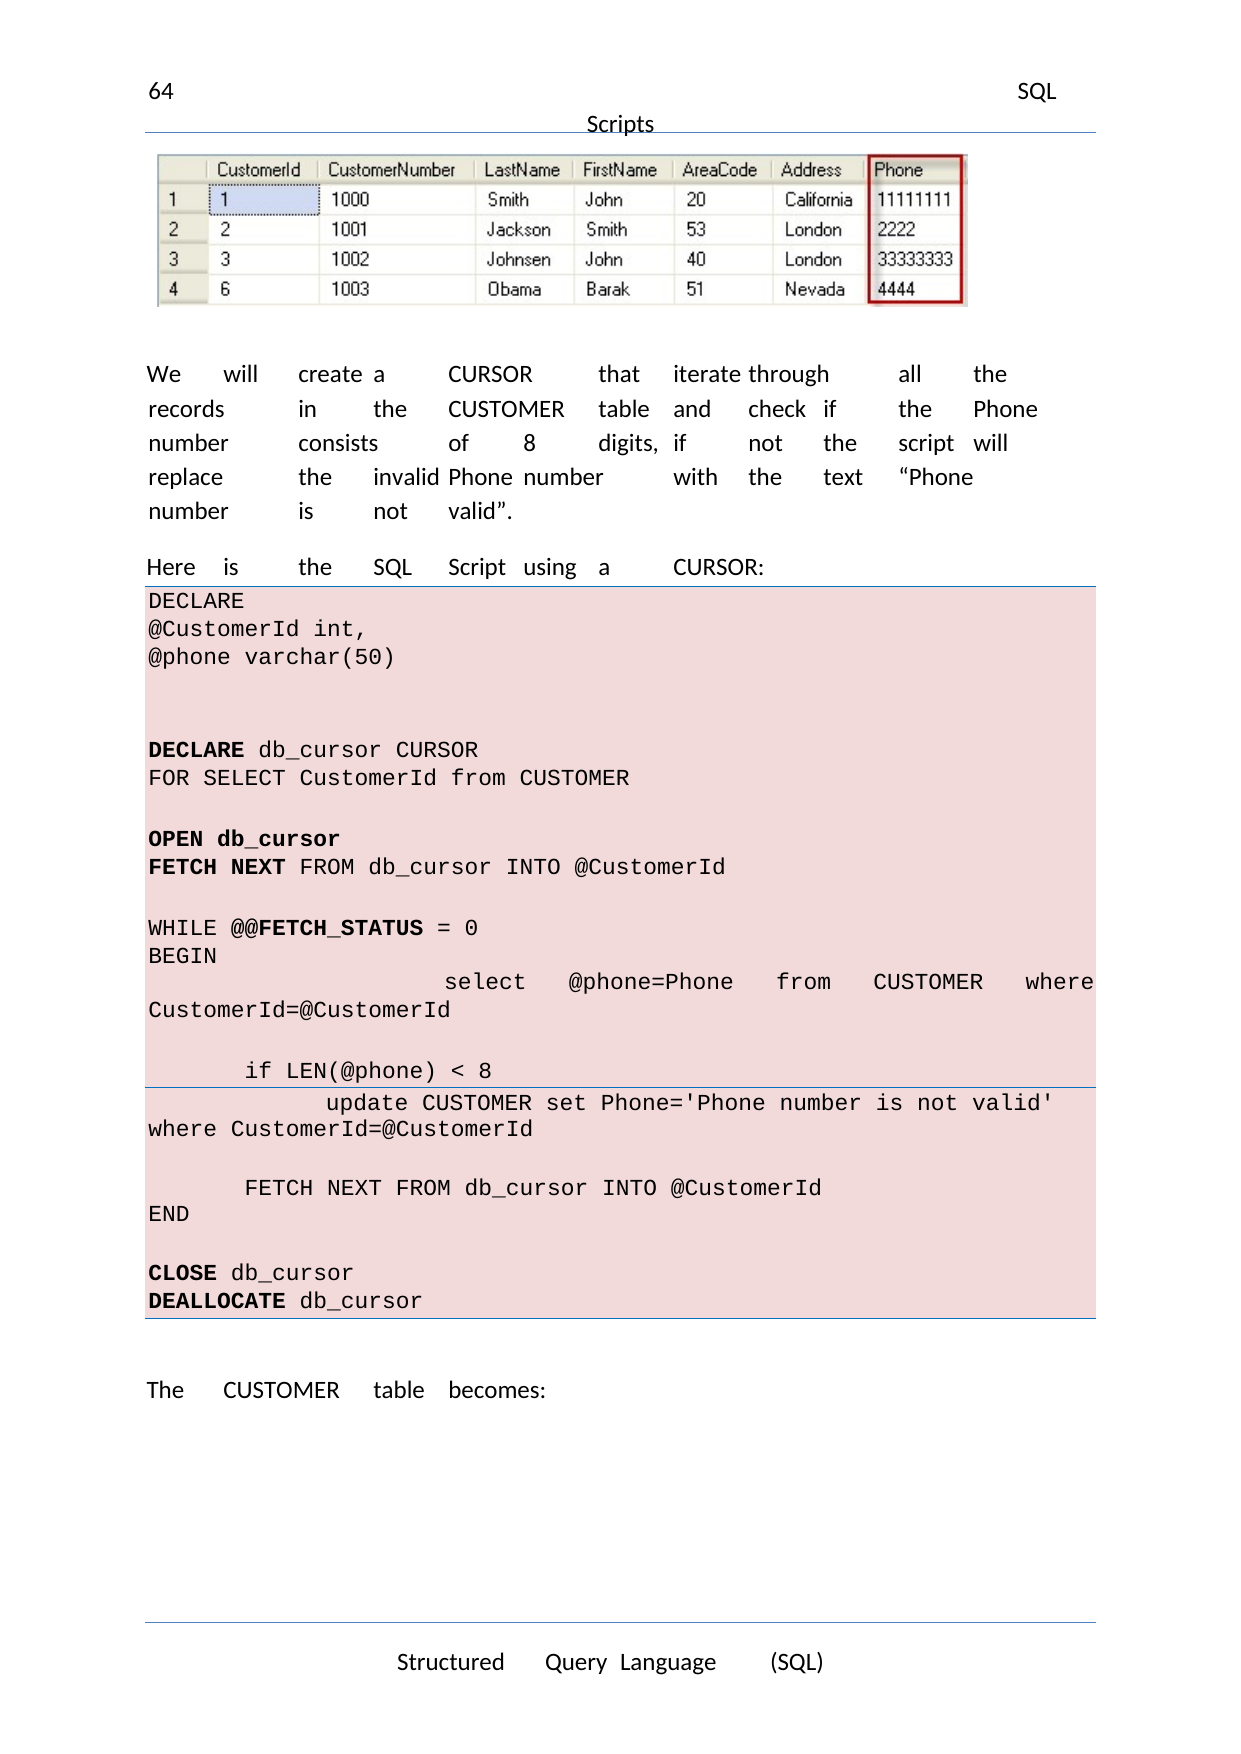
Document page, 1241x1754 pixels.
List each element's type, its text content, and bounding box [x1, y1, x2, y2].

table_header DECLARE @CustomerId int, @phone varchar(50) DECLARE db_cursor CURSOR FOR SELECT CustomerId from CUSTOMER OPEN db_cursor FETCH NEXT FROM db_cursor INTO @CustomerId WHILE @@FETCH_STATUS = 0 BEGIN select @phone=Phone from CUSTOMER where CustomerId=@CustomerId if LEN(@phone) < 8 [145, 587, 1096, 1087]
text The CUSTOMER table becomes: [146, 1374, 1090, 1405]
text We will create a CURSOR that iterate through all the records in the CUSTOMER table and check if the Phone number consists of 8 digits, if not the script will replace the invalid Phone number with the text “Phone number is not valid”. [146, 359, 1090, 526]
text Here is the SQL Script using a CURSOR: [146, 551, 1090, 582]
picture [156, 153, 968, 307]
table_cell update CUSTOMER set Phone='Phone number is not valid' where CustomerId=@CustomerId FETCH NEXT FROM db_cursor INTO @CustomerId END CLOSE db_cursor DEALLOCATE db_cursor [145, 1088, 1096, 1318]
